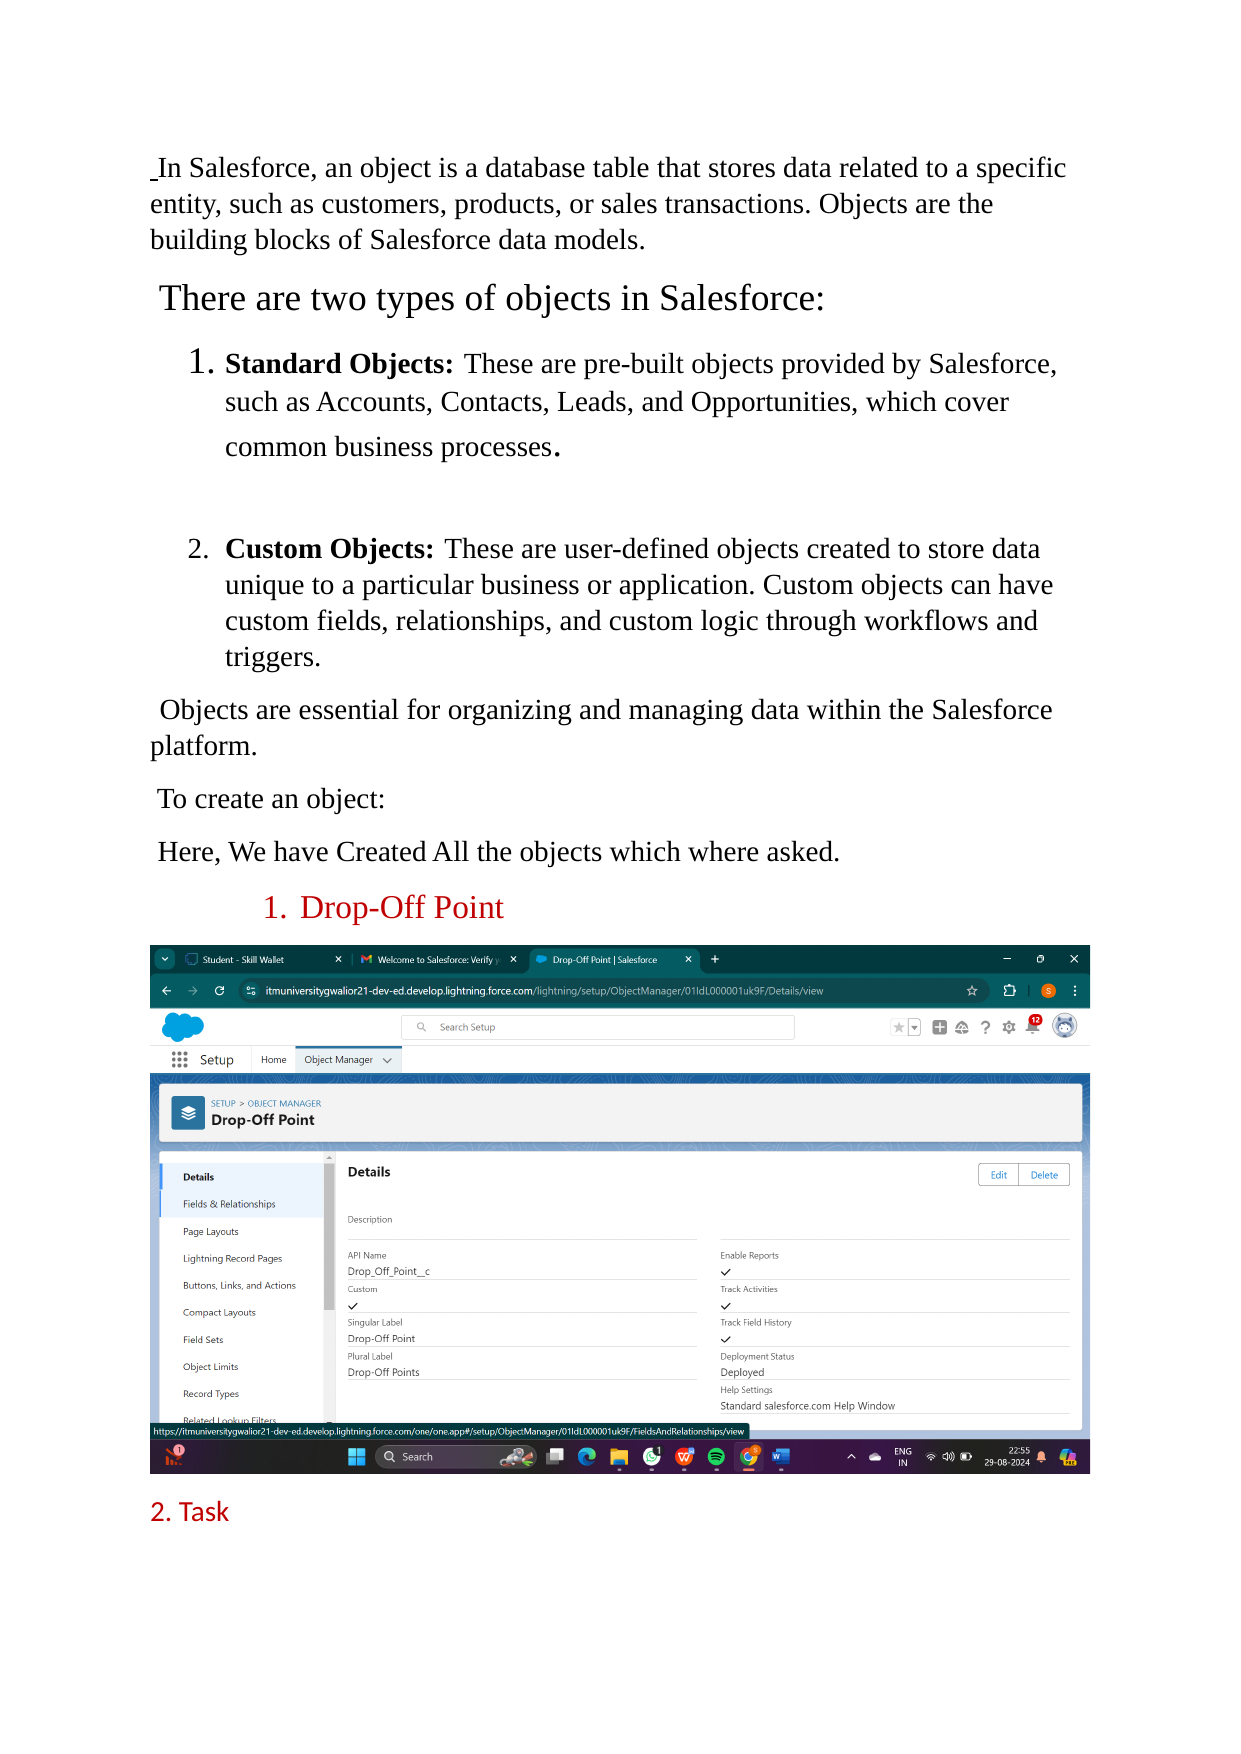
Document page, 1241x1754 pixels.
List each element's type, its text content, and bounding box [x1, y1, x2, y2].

text In Salesforce, an object is a database table that stores data related to a specific entity, such as customers, products, or sales transactions. Objects are the building blocks of Salesforce data models. [150, 150, 1090, 256]
text Here, We have Created All the objects which where asked. [150, 834, 1090, 868]
list Drop-Off Point [262, 887, 1090, 925]
list Custom Objects: These are user-defined objects created to store data unique to a particular business or application. Custom objects can have custom fields, relationships, and custom logic through workflows and triggers. [187, 531, 1090, 673]
text 2. Task [150, 1493, 1090, 1528]
text There are two types of objects in Salesforce: [150, 275, 1090, 318]
picture [150, 945, 1091, 1474]
text To create an object: [150, 781, 1090, 815]
text Objects are essential for organizing and managing data within the Salesforce platform. [150, 692, 1090, 762]
list Standard Objects: These are pre-built objects provided by Salesforce, such as Accounts, Contacts, Leads, and Opportunities, which cover common business processes. [187, 338, 1090, 464]
